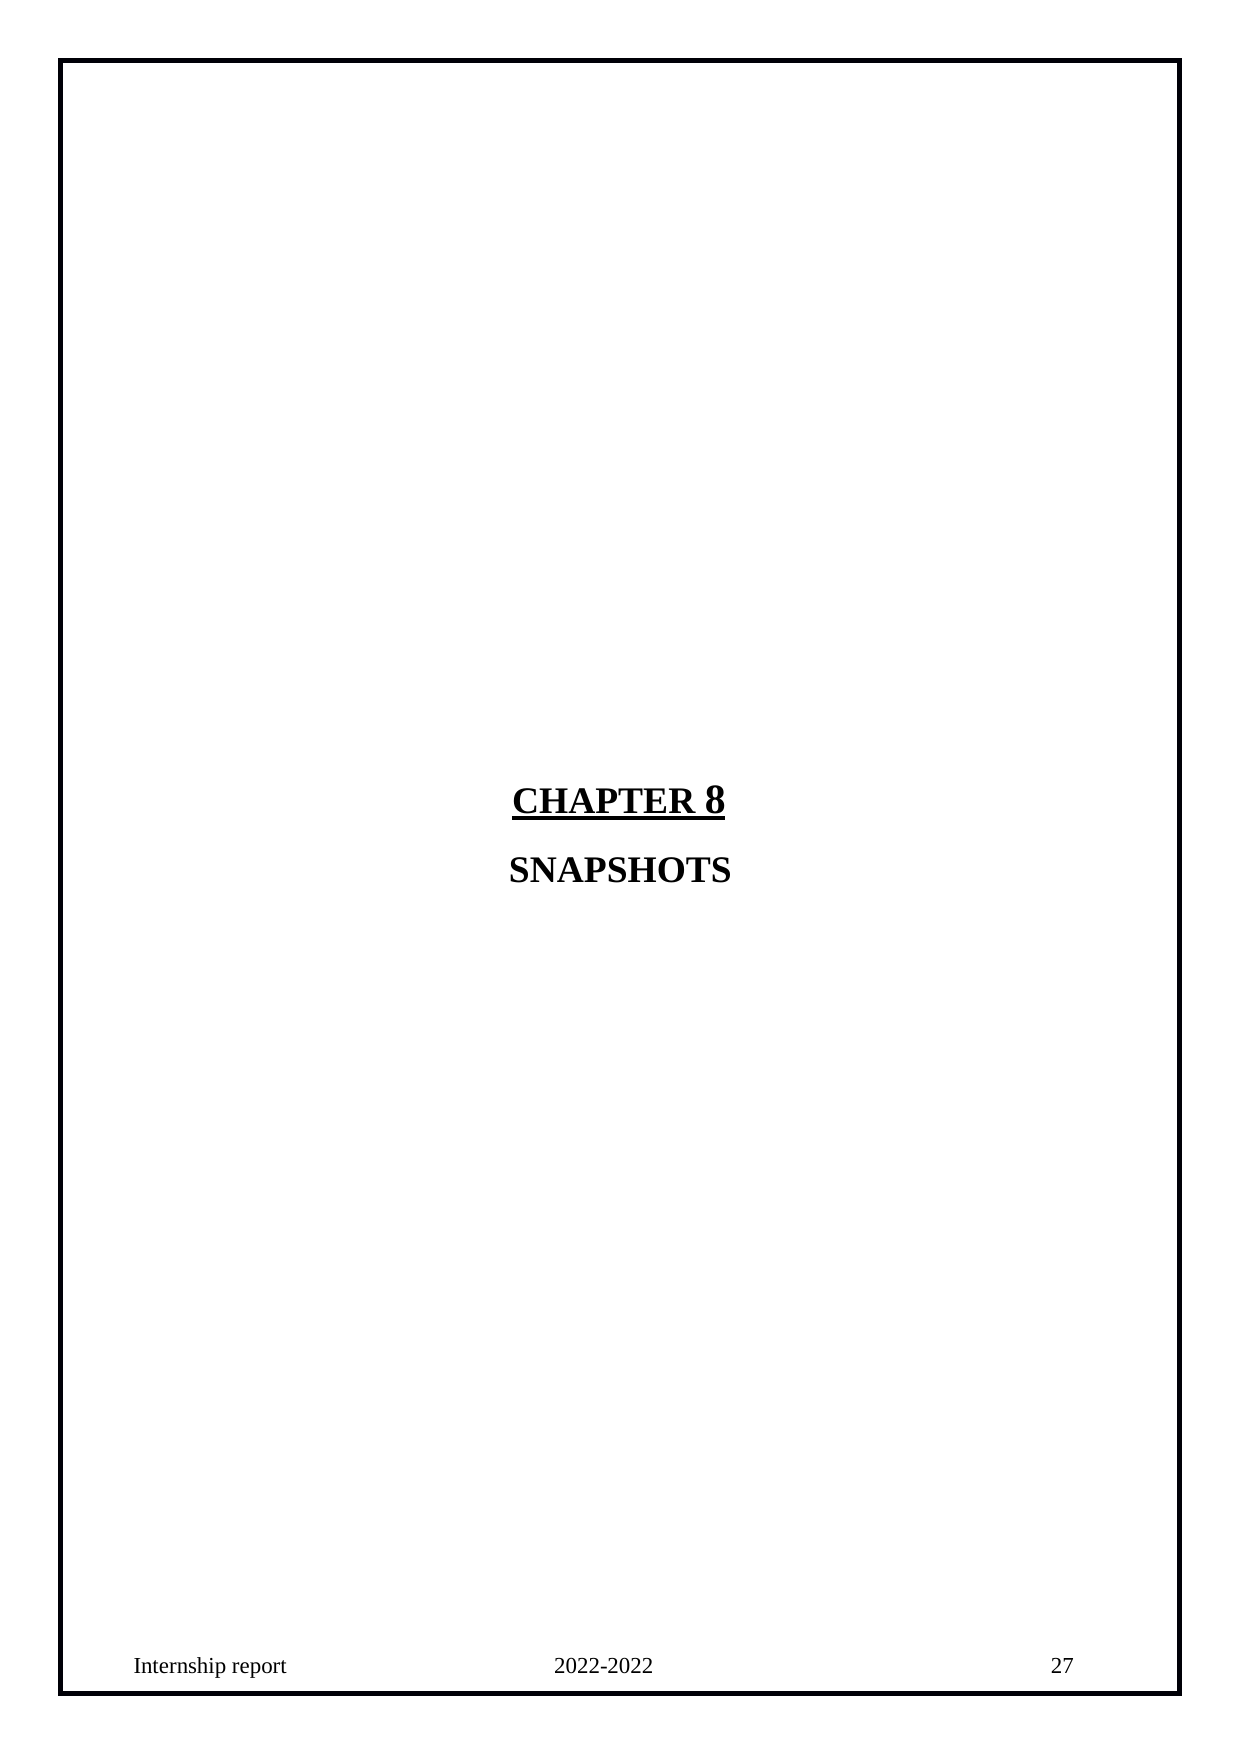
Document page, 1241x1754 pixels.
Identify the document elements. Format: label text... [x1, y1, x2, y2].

subtitle CHAPTER 8 SNAPSHOTS [506, 775, 732, 891]
